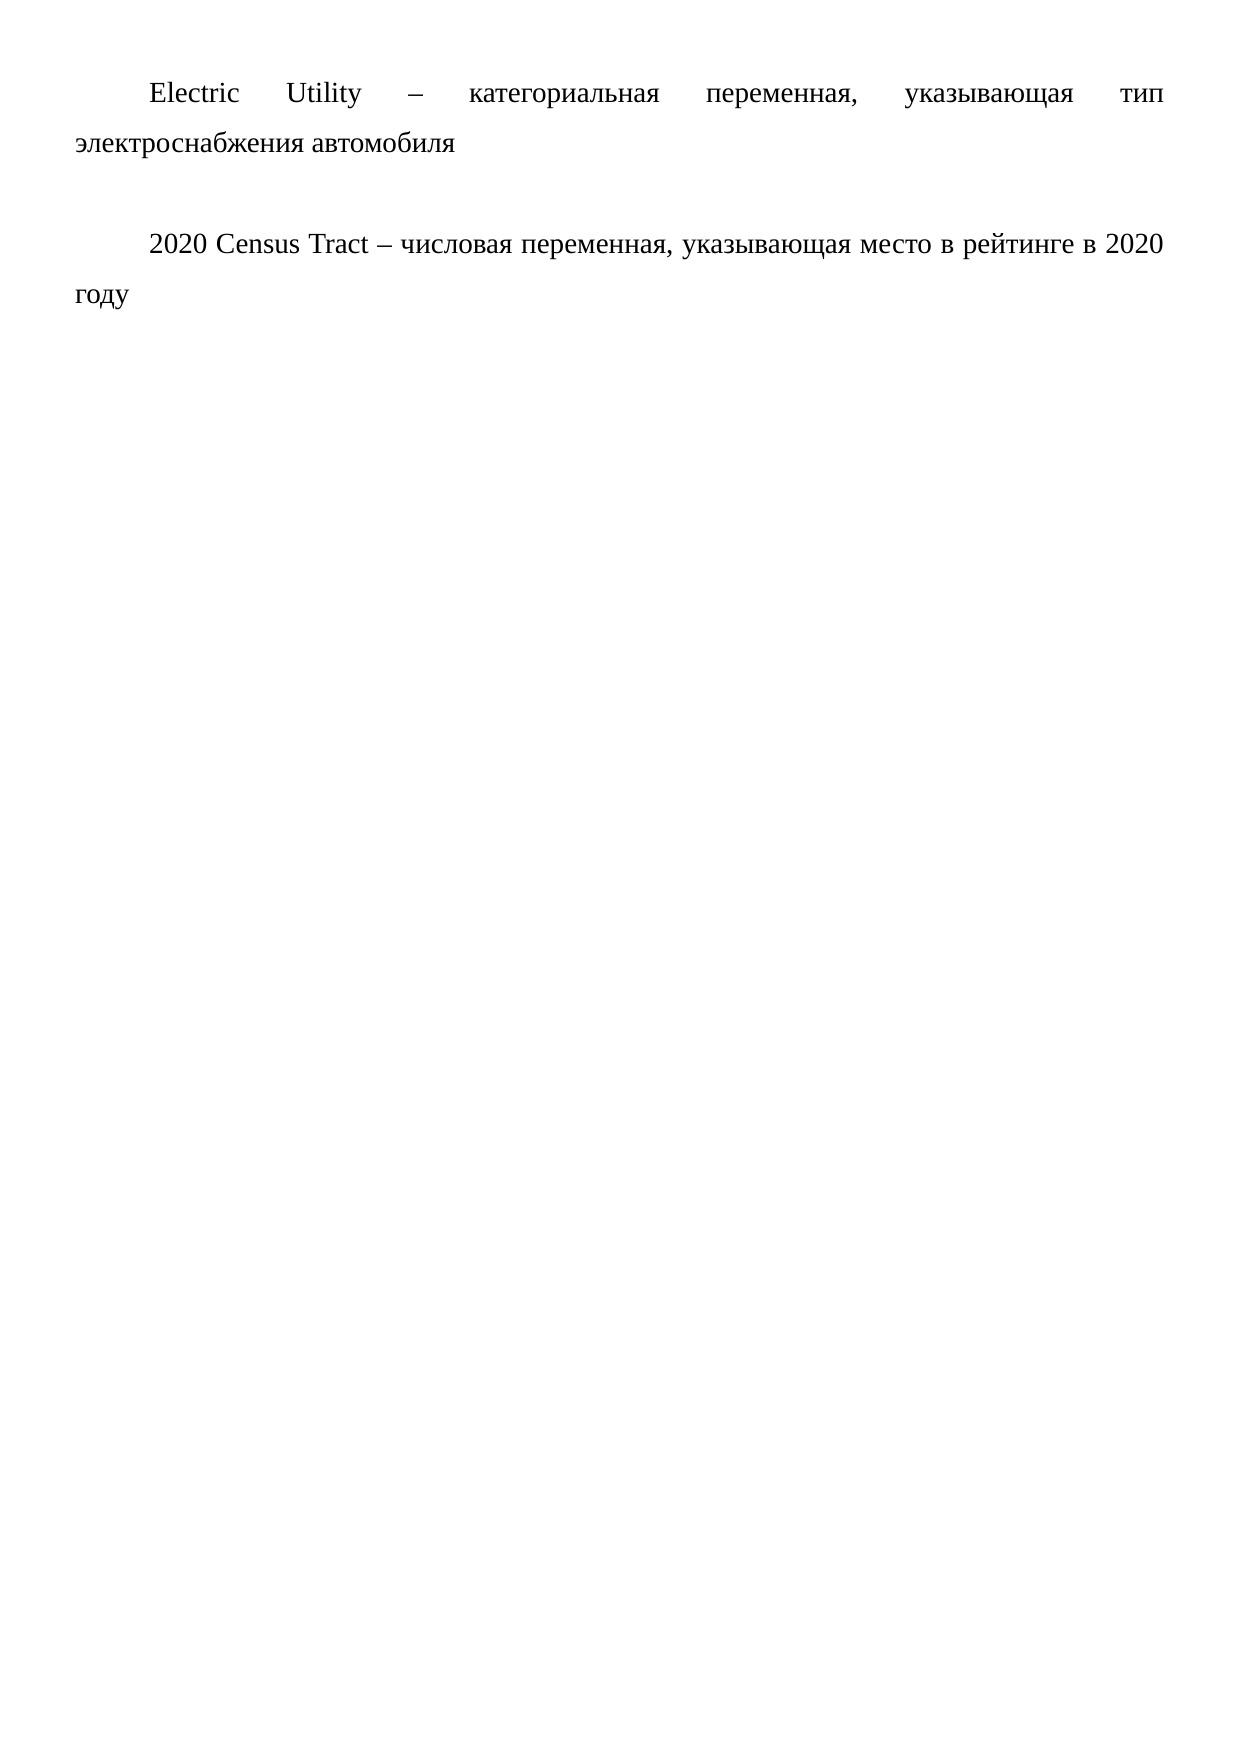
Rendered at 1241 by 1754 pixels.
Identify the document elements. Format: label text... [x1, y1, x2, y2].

text Electric Utility – категориальная переменная, указывающая тип электроснабжения автомобиля [75, 75, 1165, 159]
text 2020 Census Tract – числовая переменная, указывающая место в рейтинге в 2020 году [75, 226, 1165, 310]
